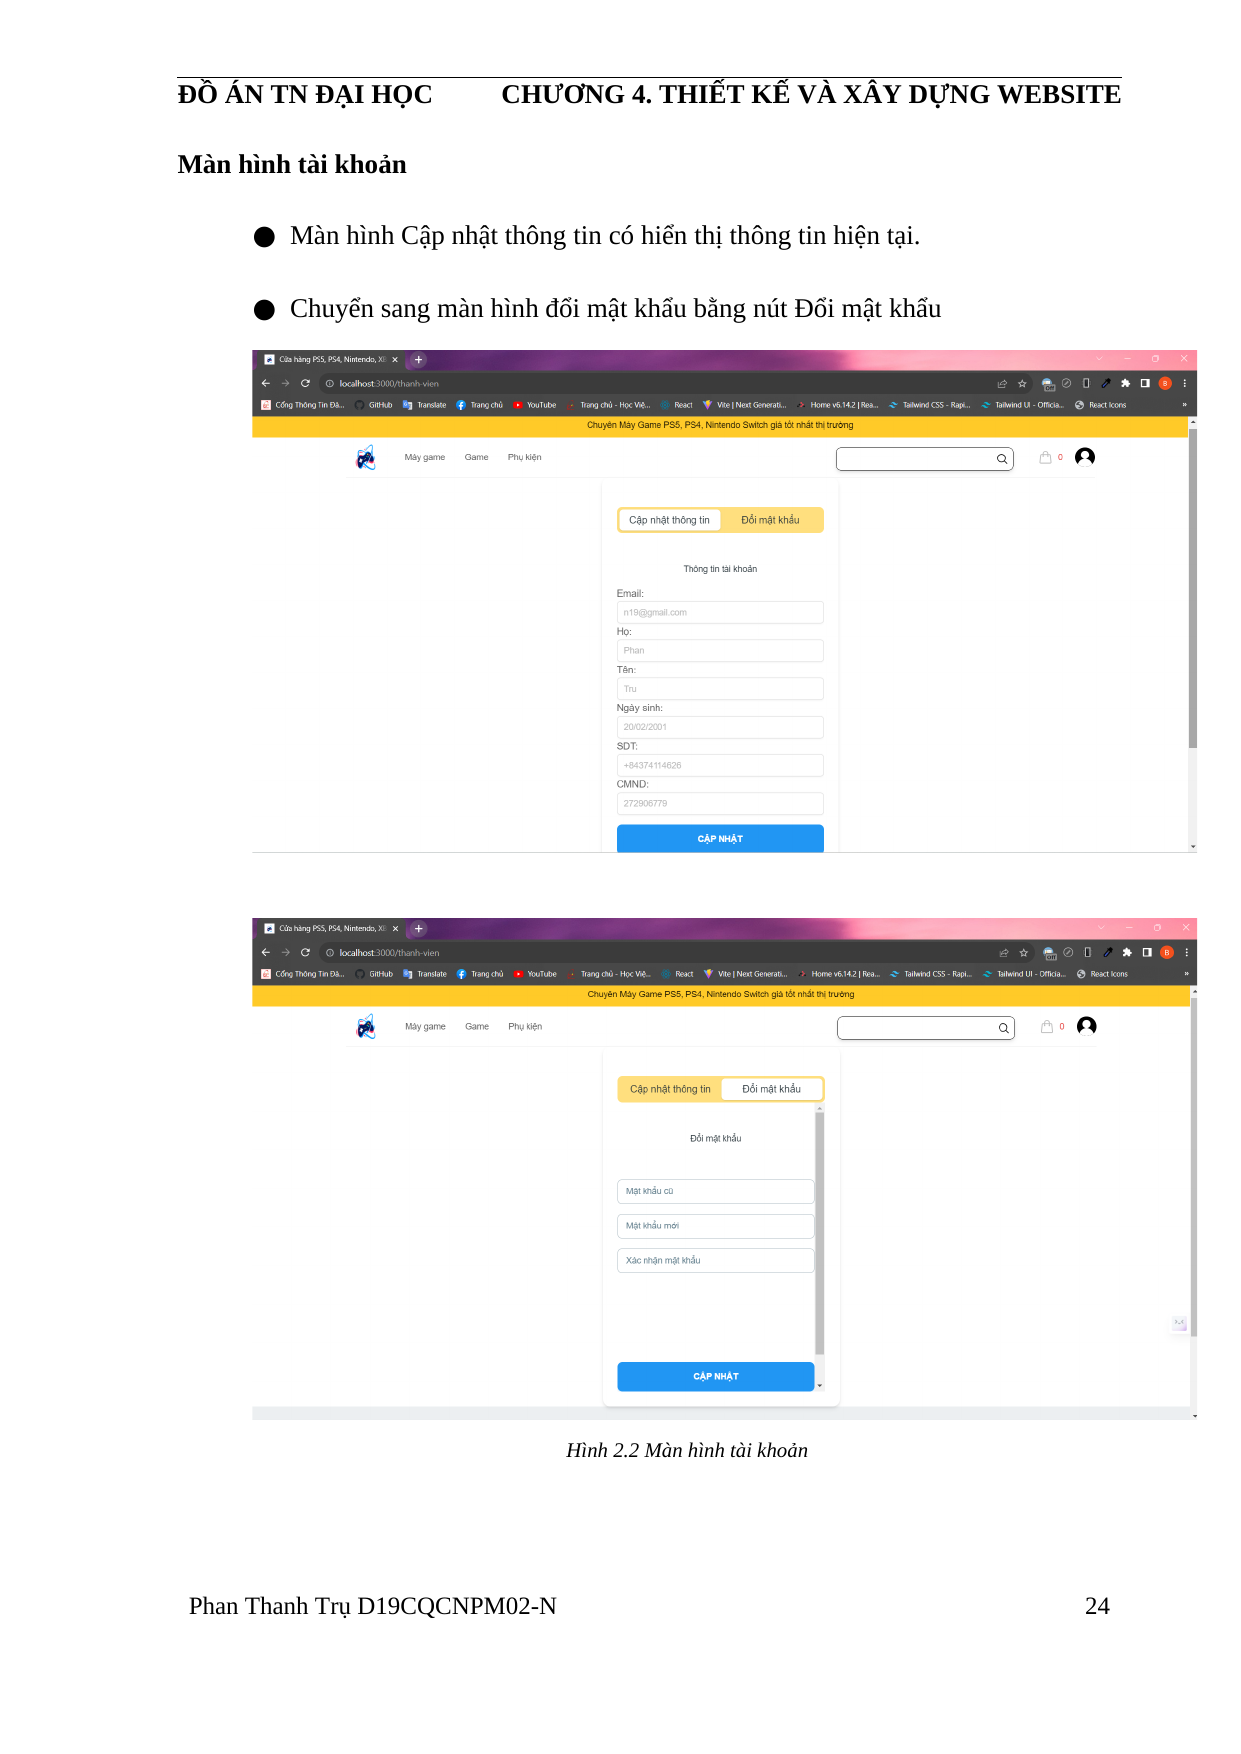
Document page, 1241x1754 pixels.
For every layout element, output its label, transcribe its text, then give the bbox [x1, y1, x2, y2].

text Hình 2.2 Màn hình tài khoản [252, 1438, 1122, 1462]
text Màn hình tài khoản [177, 148, 1122, 179]
list Chuyển sang màn hình đổi mật khẩu bằng nút Đổi mật khẩu [252, 277, 1122, 333]
picture [252, 350, 1198, 853]
list Màn hình Cập nhật thông tin có hiển thị thông tin hiện tại. [252, 204, 1122, 260]
picture [252, 918, 1198, 1420]
